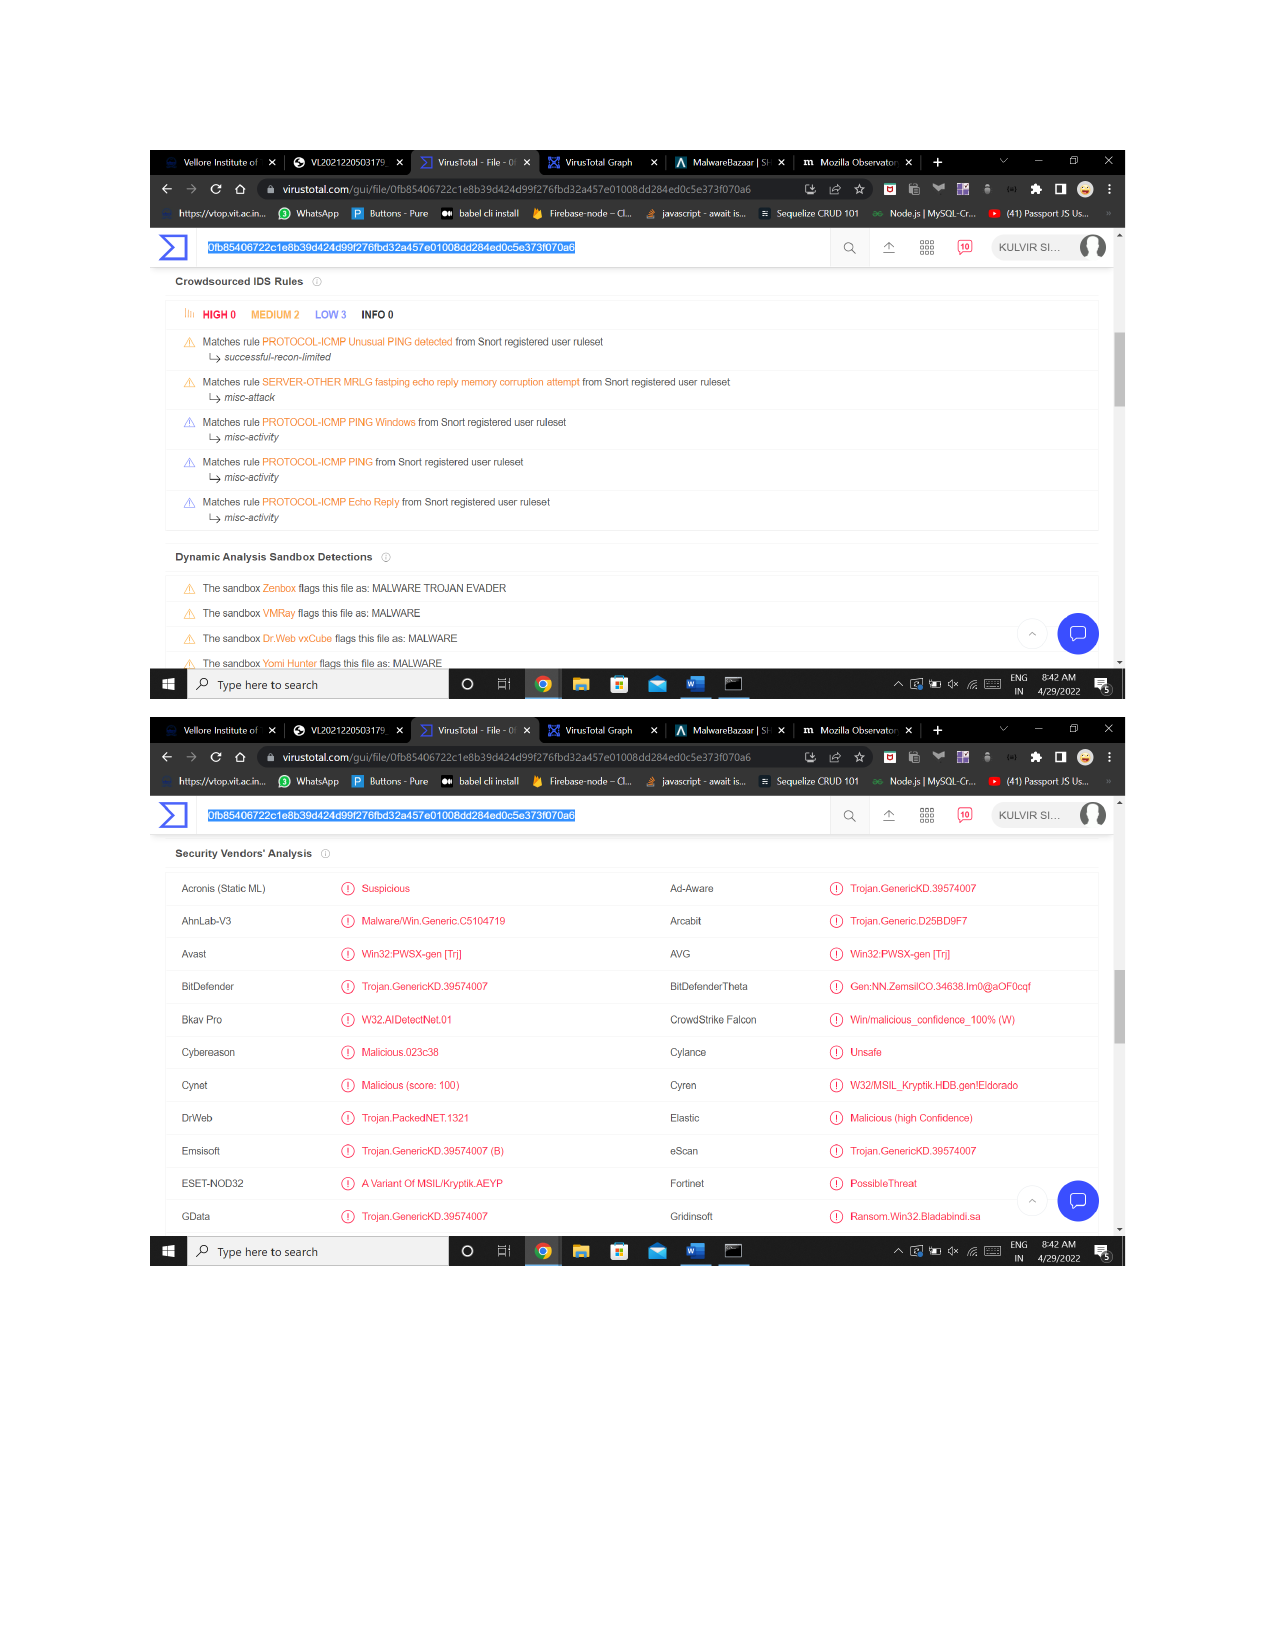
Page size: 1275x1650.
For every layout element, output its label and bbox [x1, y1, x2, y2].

picture [150, 717, 1125, 1266]
picture [150, 150, 1125, 699]
